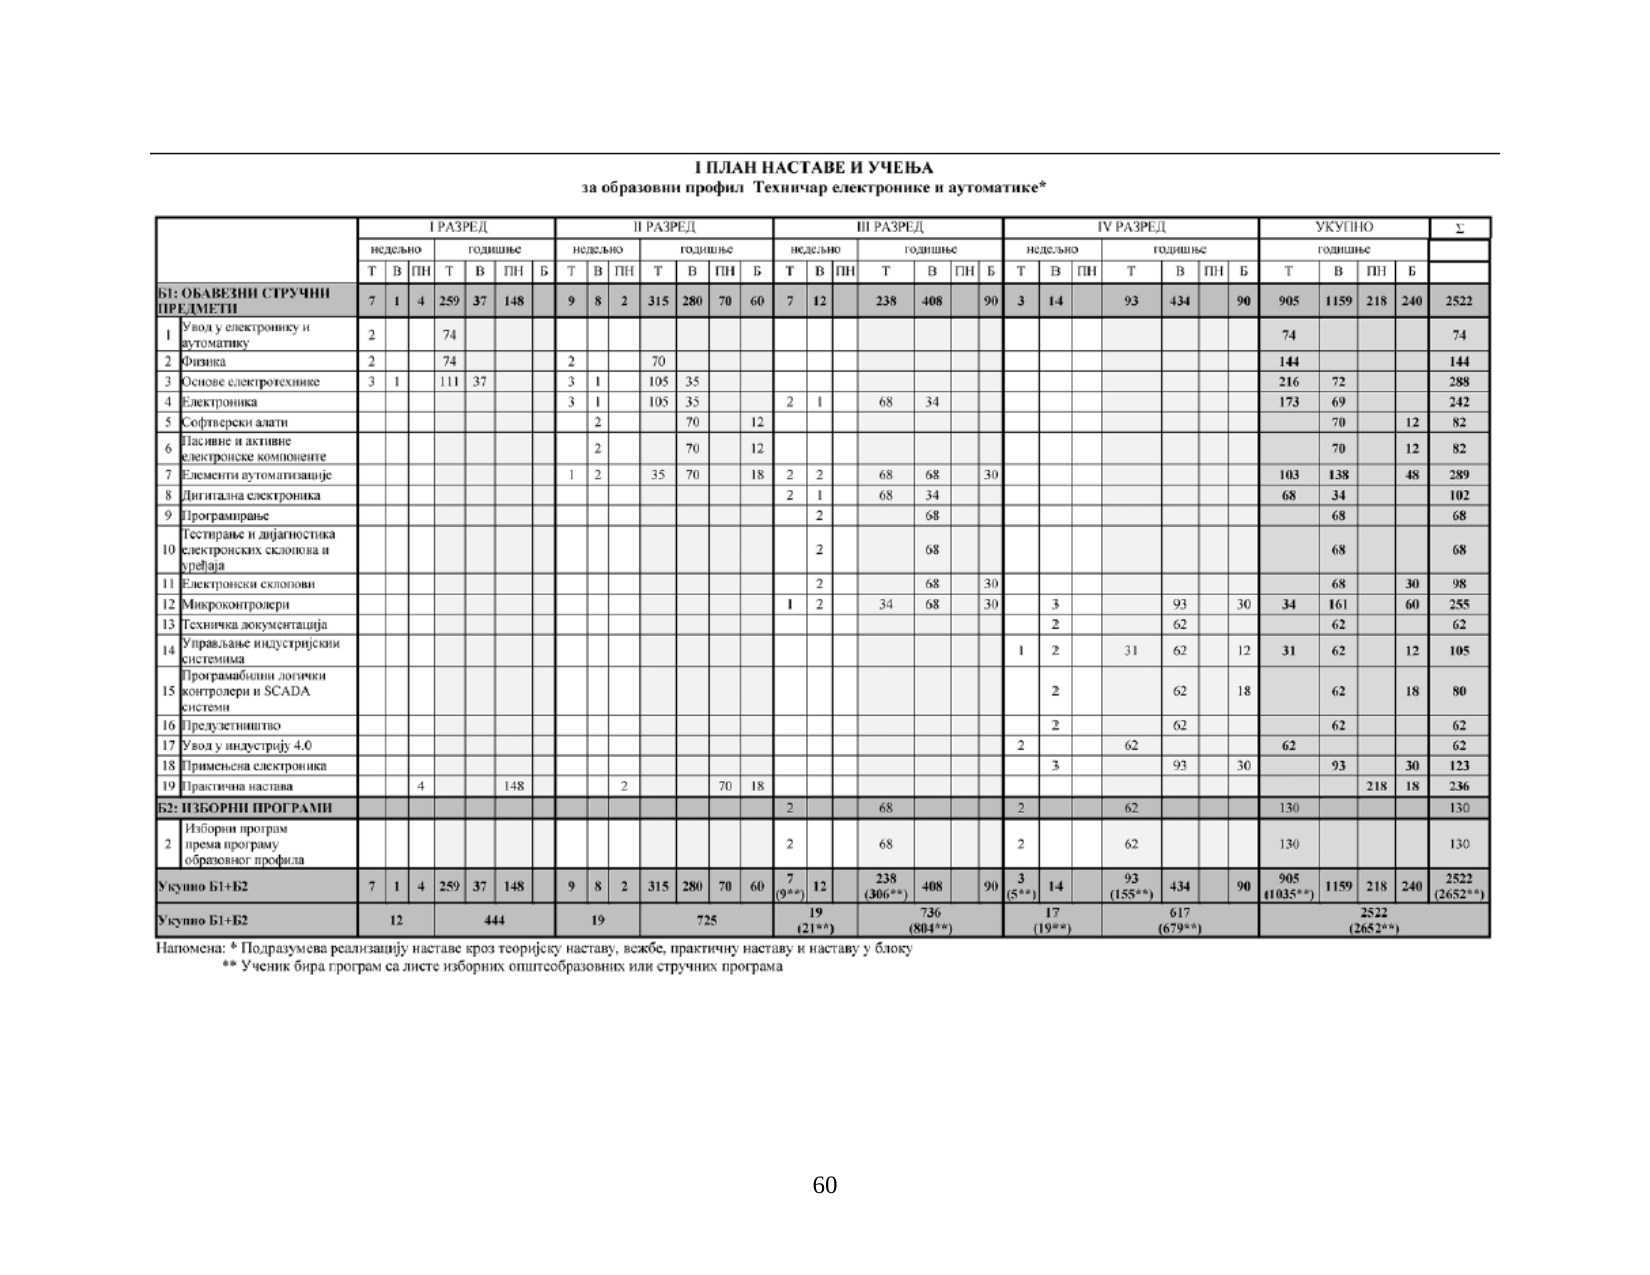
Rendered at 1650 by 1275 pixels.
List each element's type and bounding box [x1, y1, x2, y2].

picture [150, 150, 1500, 980]
